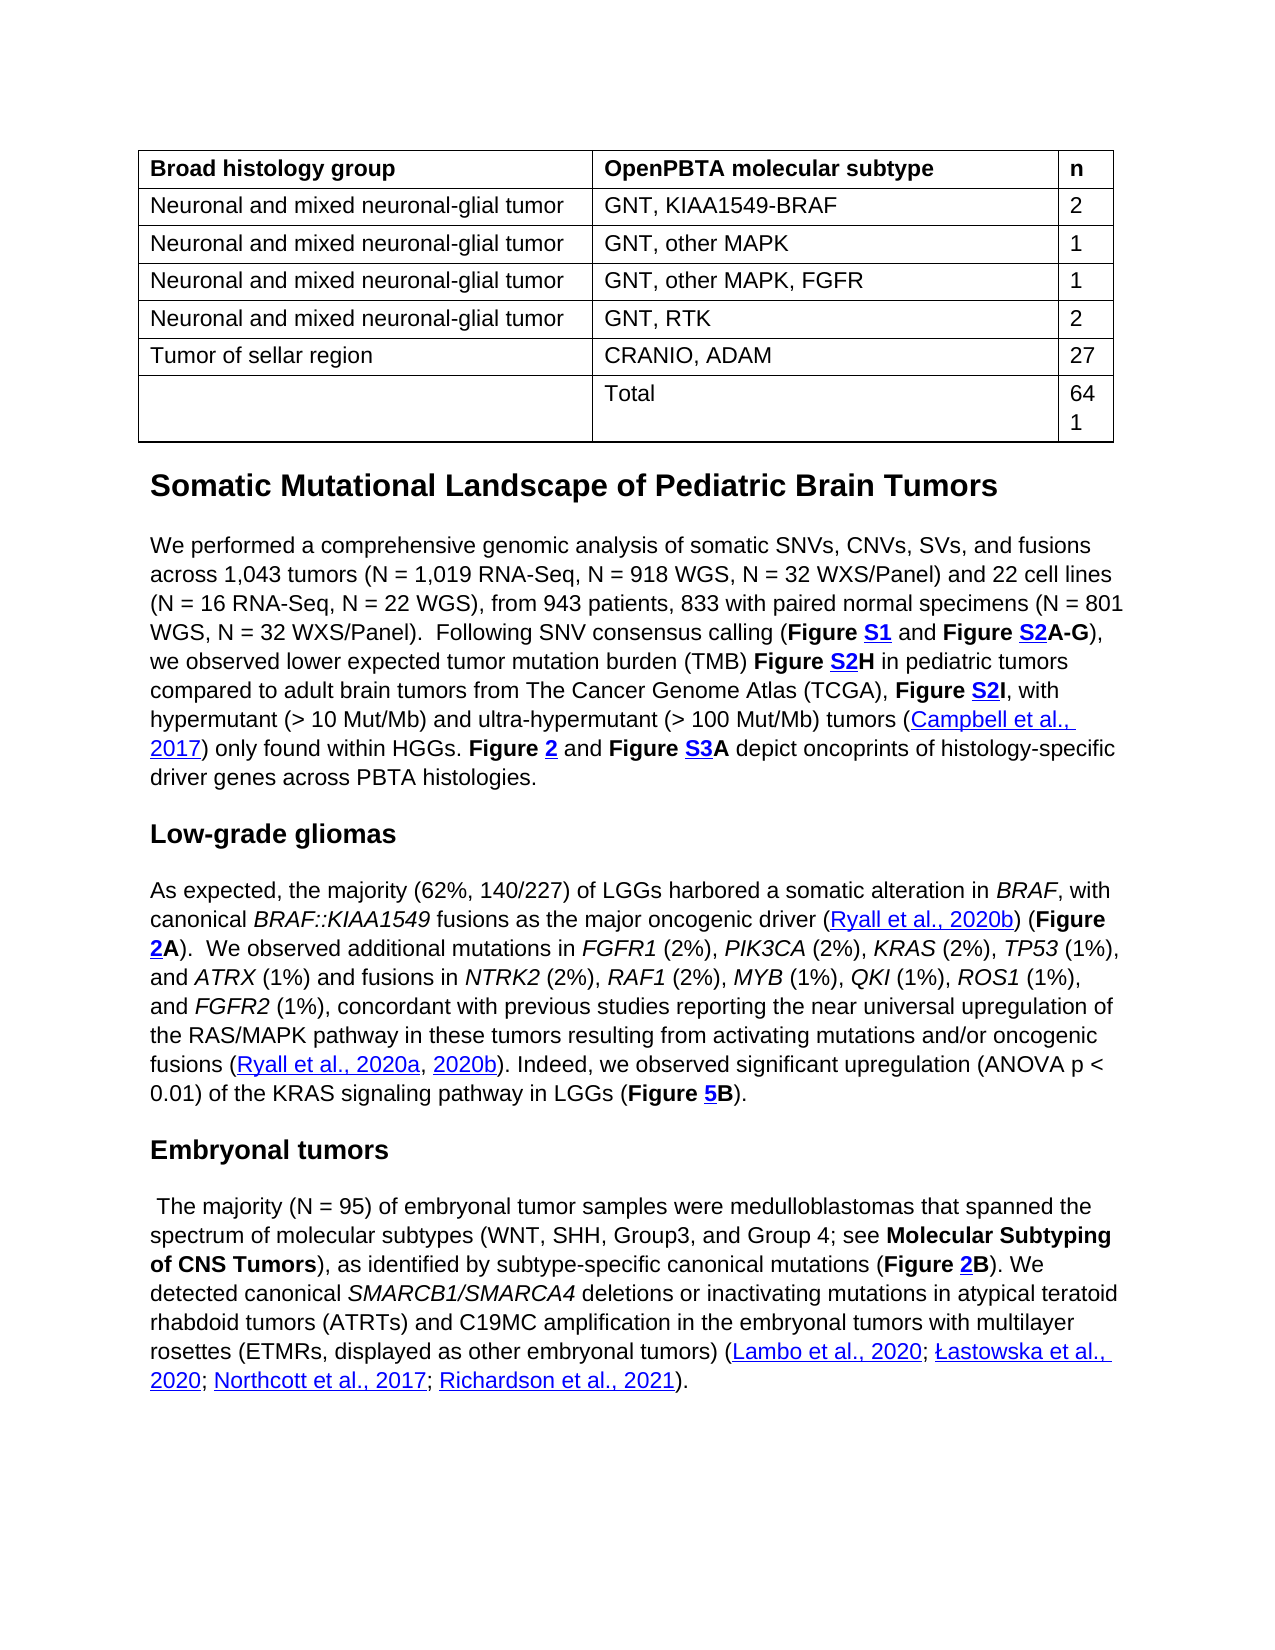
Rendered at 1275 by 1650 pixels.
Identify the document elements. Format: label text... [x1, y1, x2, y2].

table_cell Tumor of sellar region [139, 339, 592, 375]
table_cell Neuronal and mixed neuronal-glial tumor [139, 264, 592, 300]
table_cell Total [593, 376, 1058, 441]
table_cell 1 [1059, 226, 1113, 262]
text The majority (N = 95) of embryonal tumor samples were medulloblastomas that spanned the spectrum of molecular subtypes (WNT, SHH, Group3, and Group 4; see Molecular Subtyping of CNS Tumors), as identified by subtype-specific canonical mutations (Figure 2B). We detected canonical SMARCB1/SMARCA4 deletions or inactivating mutations in atypical teratoid rhabdoid tumors (ATRTs) and C19MC amplification in the embryonal tumors with multilayer rosettes (ETMRs, displayed as other embryonal tumors) (Lambo et al., 2020; Łastowska et al., 2020; Northcott et al., 2017; Richardson et al., 2021). [150, 1193, 1125, 1393]
table_cell 2 [1059, 301, 1113, 337]
table_cell Neuronal and mixed neuronal-glial tumor [139, 301, 592, 337]
subtitle Low-grade gliomas [150, 818, 1125, 849]
table_cell Neuronal and mixed neuronal-glial tumor [139, 226, 592, 262]
table_header OpenPBTA molecular subtype [593, 151, 1058, 187]
text As expected, the majority (62%, 140/227) of LGGs harbored a somatic alteration in BRAF, with canonical BRAF::KIAA1549 fusions as the major oncogenic driver (Ryall et al., 2020b) (Figure 2A). We observed additional mutations in FGFR1 (2%), PIK3CA (2%), KRAS (2%), TP53 (1%), and ATRX (1%) and fusions in NTRK2 (2%), RAF1 (2%), MYB (1%), QKI (1%), ROS1 (1%), and FGFR2 (1%), concordant with previous studies reporting the near universal upregulation of the RAS/MAPK pathway in these tumors resulting from activating mutations and/or oncogenic fusions (Ryall et al., 2020a, 2020b). Indeed, we observed significant upregulation (ANOVA p < 0.01) of the KRAS signaling pathway in LGGs (Figure 5B). [150, 877, 1125, 1106]
table_cell GNT, KIAA1549-BRAF [593, 189, 1058, 225]
table_cell [139, 376, 592, 441]
table_cell Neuronal and mixed neuronal-glial tumor [139, 189, 592, 225]
table_cell 2 [1059, 189, 1113, 225]
table_cell GNT, other MAPK, FGFR [593, 264, 1058, 300]
text We performed a comprehensive genomic analysis of somatic SNVs, CNVs, SVs, and fusions across 1,043 tumors (N = 1,019 RNA-Seq, N = 918 WGS, N = 32 WXS/Panel) and 22 cell lines (N = 16 RNA-Seq, N = 22 WGS), from 943 patients, 833 with paired normal specimens (N = 801 WGS, N = 32 WXS/Panel). Following SNV consensus calling (Figure S1 and Figure S2A-G), we observed lower expected tumor mutation burden (TMB) Figure S2H in pediatric tumors compared to adult brain tumors from The Cancer Genome Atlas (TCGA), Figure S2I, with hypermutant (> 10 Mut/Mb) and ultra-hypermutant (> 100 Mut/Mb) tumors (Campbell et al., 2017) only found within HGGs. Figure 2 and Figure S3A depict oncoprints of histology-specific driver genes across PBTA histologies. [150, 532, 1125, 790]
table_cell GNT, RTK [593, 301, 1058, 337]
subtitle Embryonal tumors [150, 1134, 1125, 1165]
table_cell 1 [1059, 264, 1113, 300]
table_header n [1059, 151, 1113, 187]
table_cell 27 [1059, 339, 1113, 375]
table_cell GNT, other MAPK [593, 226, 1058, 262]
table_cell 641 [1059, 376, 1113, 441]
table_header Broad histology group [139, 151, 592, 187]
subtitle Somatic Mutational Landscape of Pediatric Brain Tumors [150, 467, 1125, 503]
table_cell CRANIO, ADAM [593, 339, 1058, 375]
